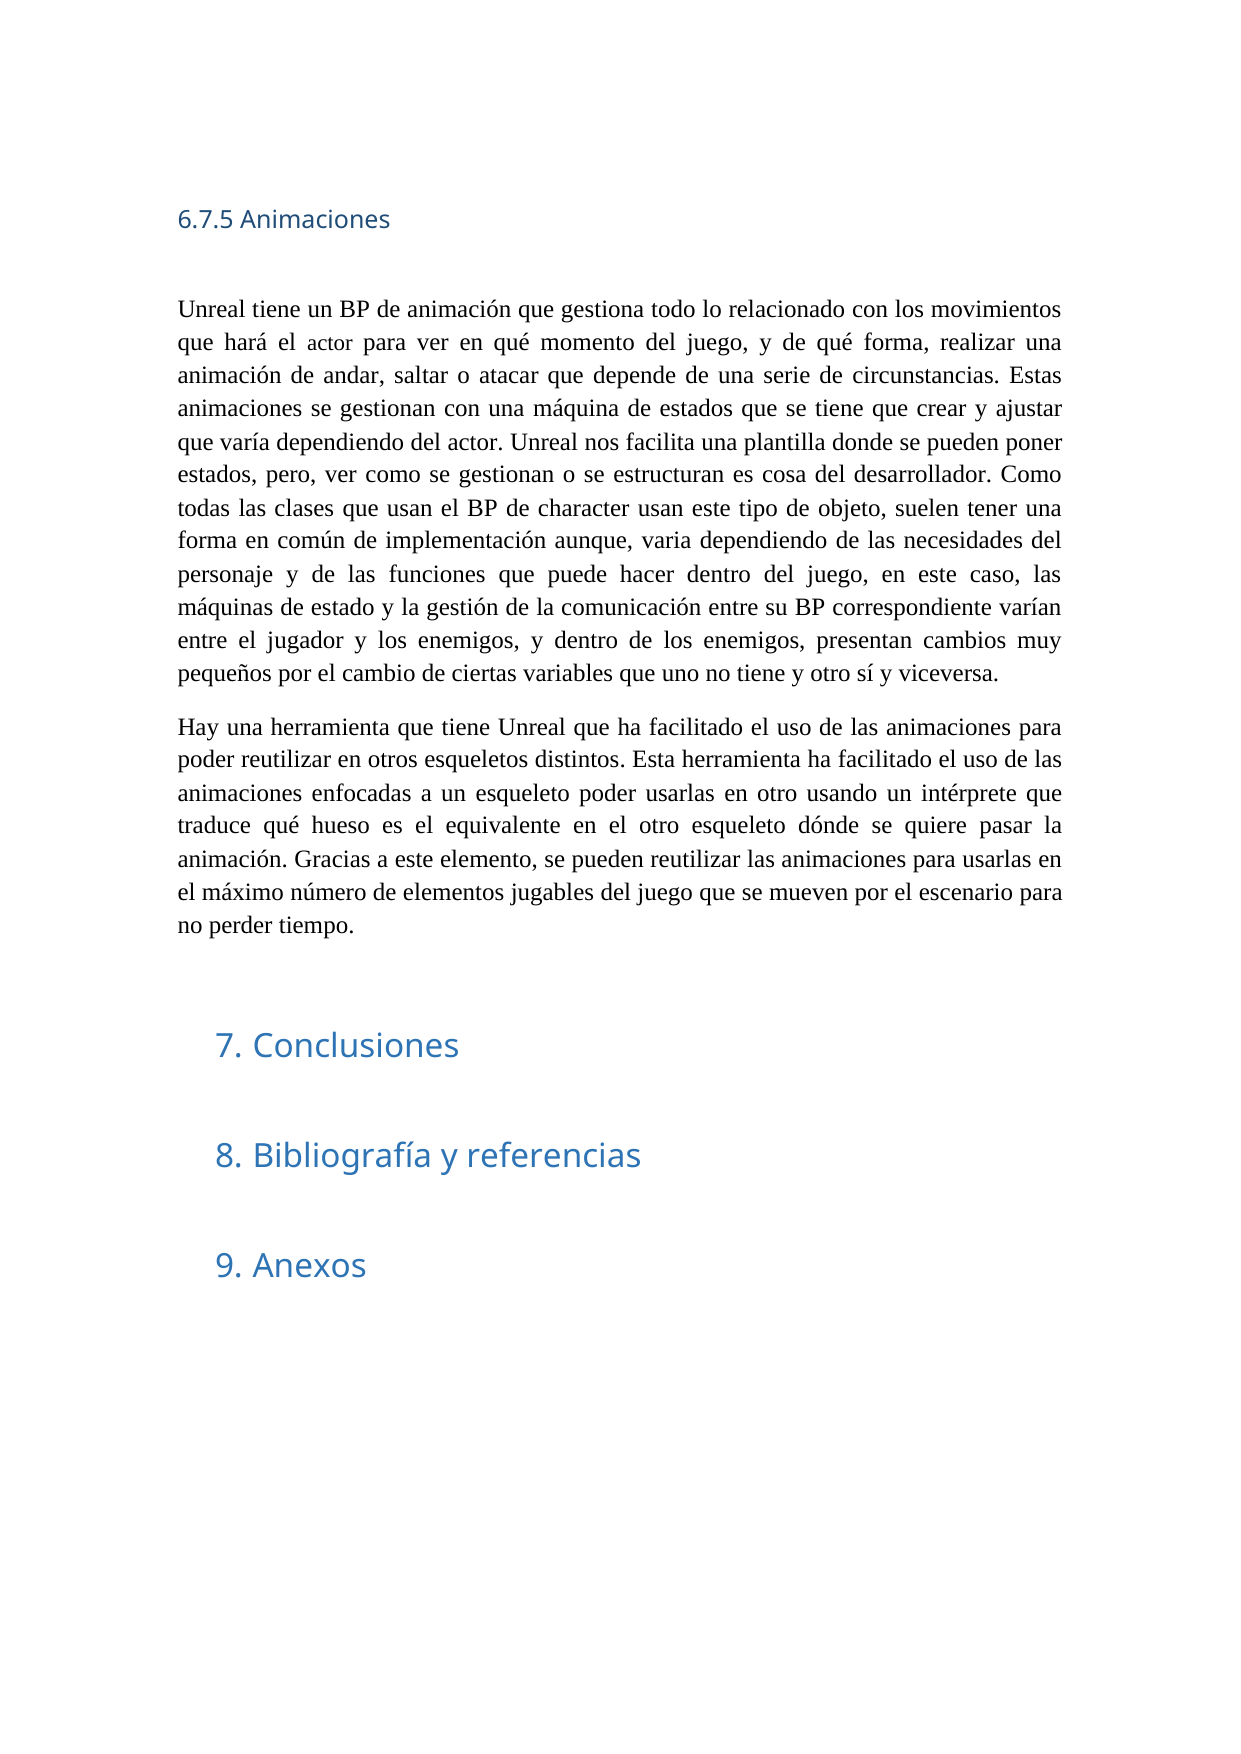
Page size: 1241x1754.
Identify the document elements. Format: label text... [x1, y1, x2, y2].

subtitle Anexos [215, 1242, 1063, 1287]
text Hay una herramienta que tiene Unreal que ha facilitado el uso de las animaciones para poder reutilizar en otros esqueletos distintos. Esta herramienta ha facilitado el uso de las animaciones enfocadas a un esqueleto poder usarlas en otro usando un intérprete que traduce qué hueso es el equivalente en el otro esqueleto dónde se quiere pasar la animación. Gracias a este elemento, se pueden reutilizar las animaciones para usarlas en el máximo número de elementos jugables del juego que se mueven por el escenario para no perder tiempo. [177, 712, 1063, 938]
subtitle 6.7.5 Animaciones [177, 201, 1063, 236]
subtitle Bibliografía y referencias [215, 1132, 1063, 1177]
text Unreal tiene un BP de animación que gestiona todo lo relacionado con los movimientos que hará el actor para ver en qué momento del juego, y de qué forma, realizar una animación de andar, saltar o atacar que depende de una serie de circunstancias. Estas animaciones se gestionan con una máquina de estados que se tiene que crear y ajustar que varía dependiendo del actor. Unreal nos facilita una plantilla donde se pueden poner estados, pero, ver como se gestionan o se estructuran es cosa del desarrollador. Como todas las clases que usan el BP de character usan este tipo de objeto, suelen tener una forma en común de implementación aunque, varia dependiendo de las necesidades del personaje y de las funciones que puede hacer dentro del juego, en este caso, las máquinas de estado y la gestión de la comunicación entre su BP correspondiente varían entre el jugador y los enemigos, y dentro de los enemigos, presentan cambios muy pequeños por el cambio de ciertas variables que uno no tiene y otro sí y viceversa. [177, 294, 1063, 686]
subtitle Conclusiones [215, 1022, 1063, 1067]
